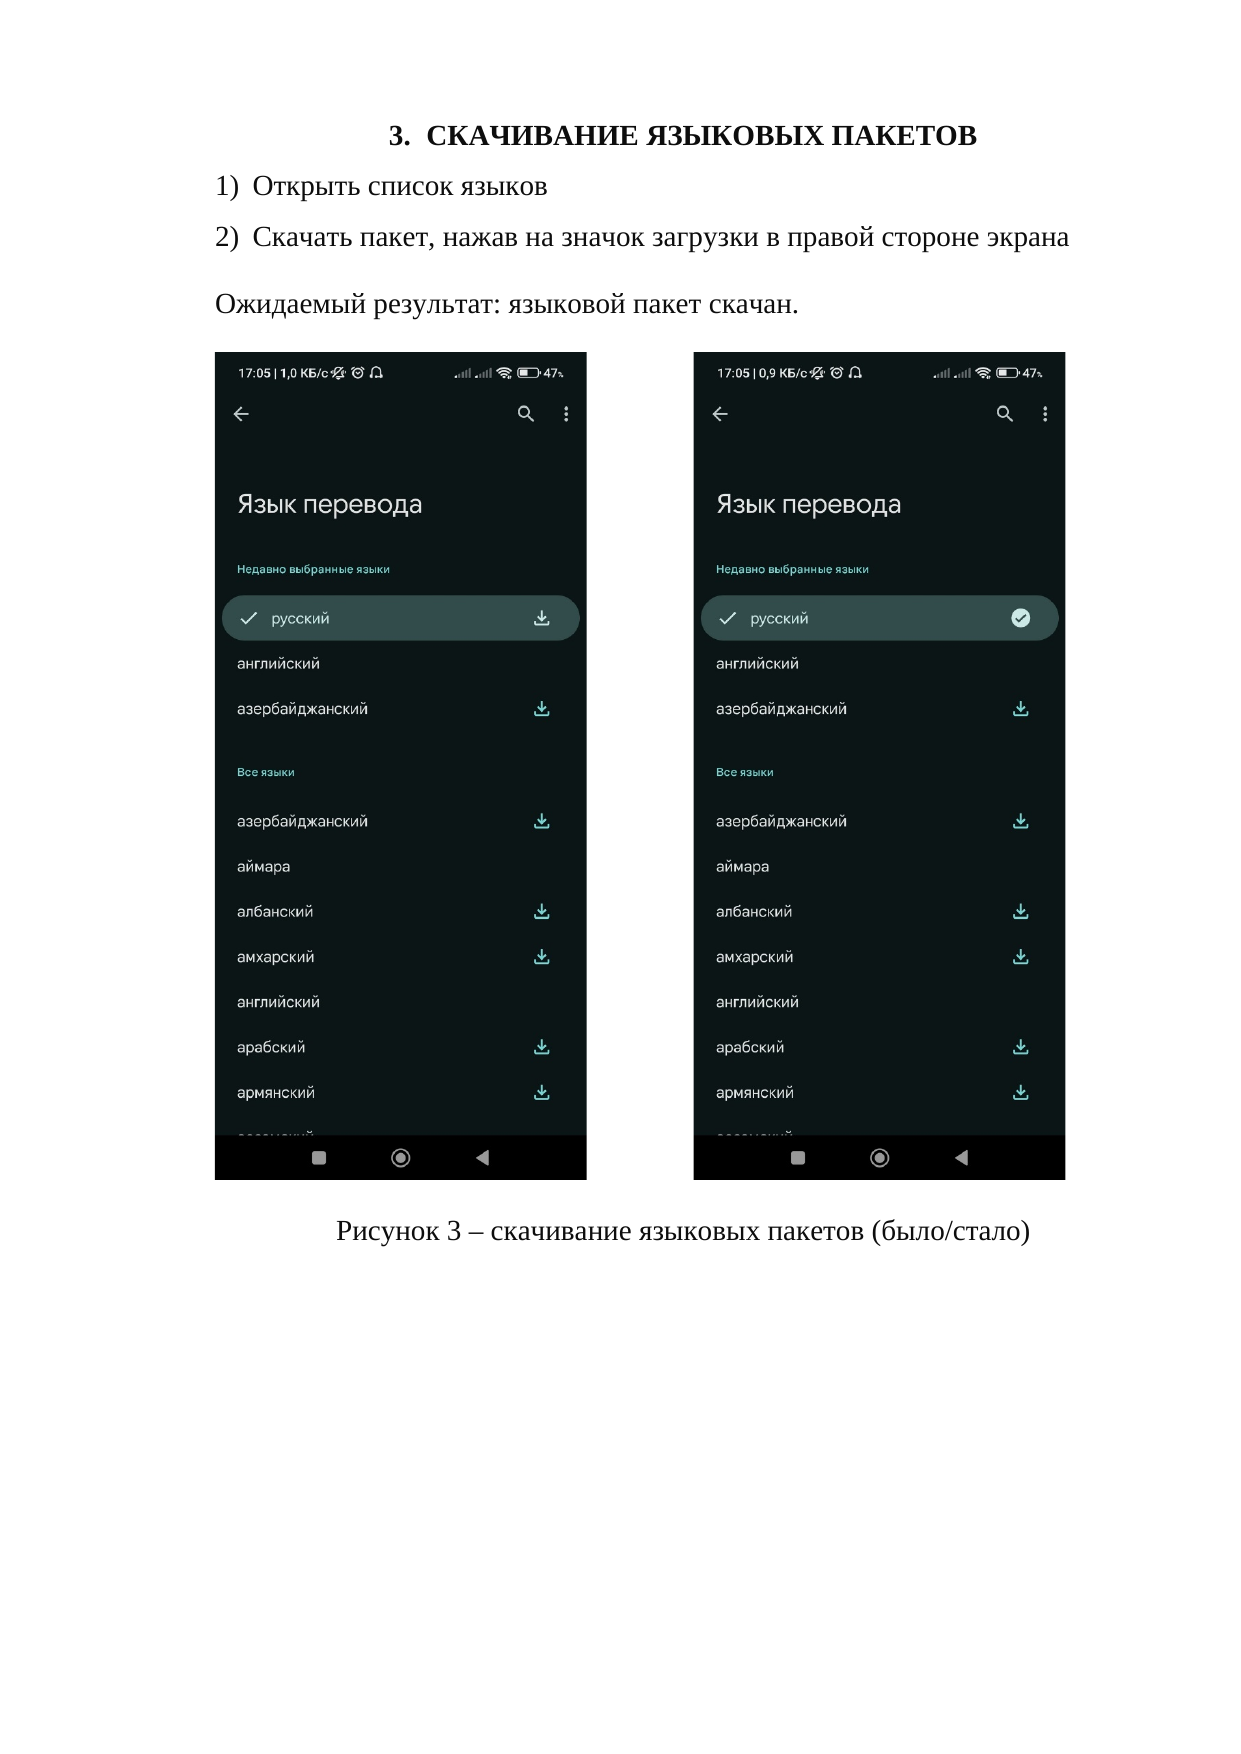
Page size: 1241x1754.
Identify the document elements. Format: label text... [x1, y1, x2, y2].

list СКАЧИВАНИЕ ЯЗЫКОВЫХ ПАКЕТОВ [215, 118, 1152, 152]
list Скачать пакет, нажав на значок загрузки в правой стороне экрана [215, 219, 1152, 252]
picture [214, 352, 587, 1180]
picture [693, 352, 1066, 1180]
list Открыть список языков [215, 168, 1152, 202]
text Ожидаемый результат: языковой пакет скачан. [215, 286, 1152, 319]
text Рисунок 3 – скачивание языковых пакетов (было/стало) [215, 1213, 1152, 1246]
